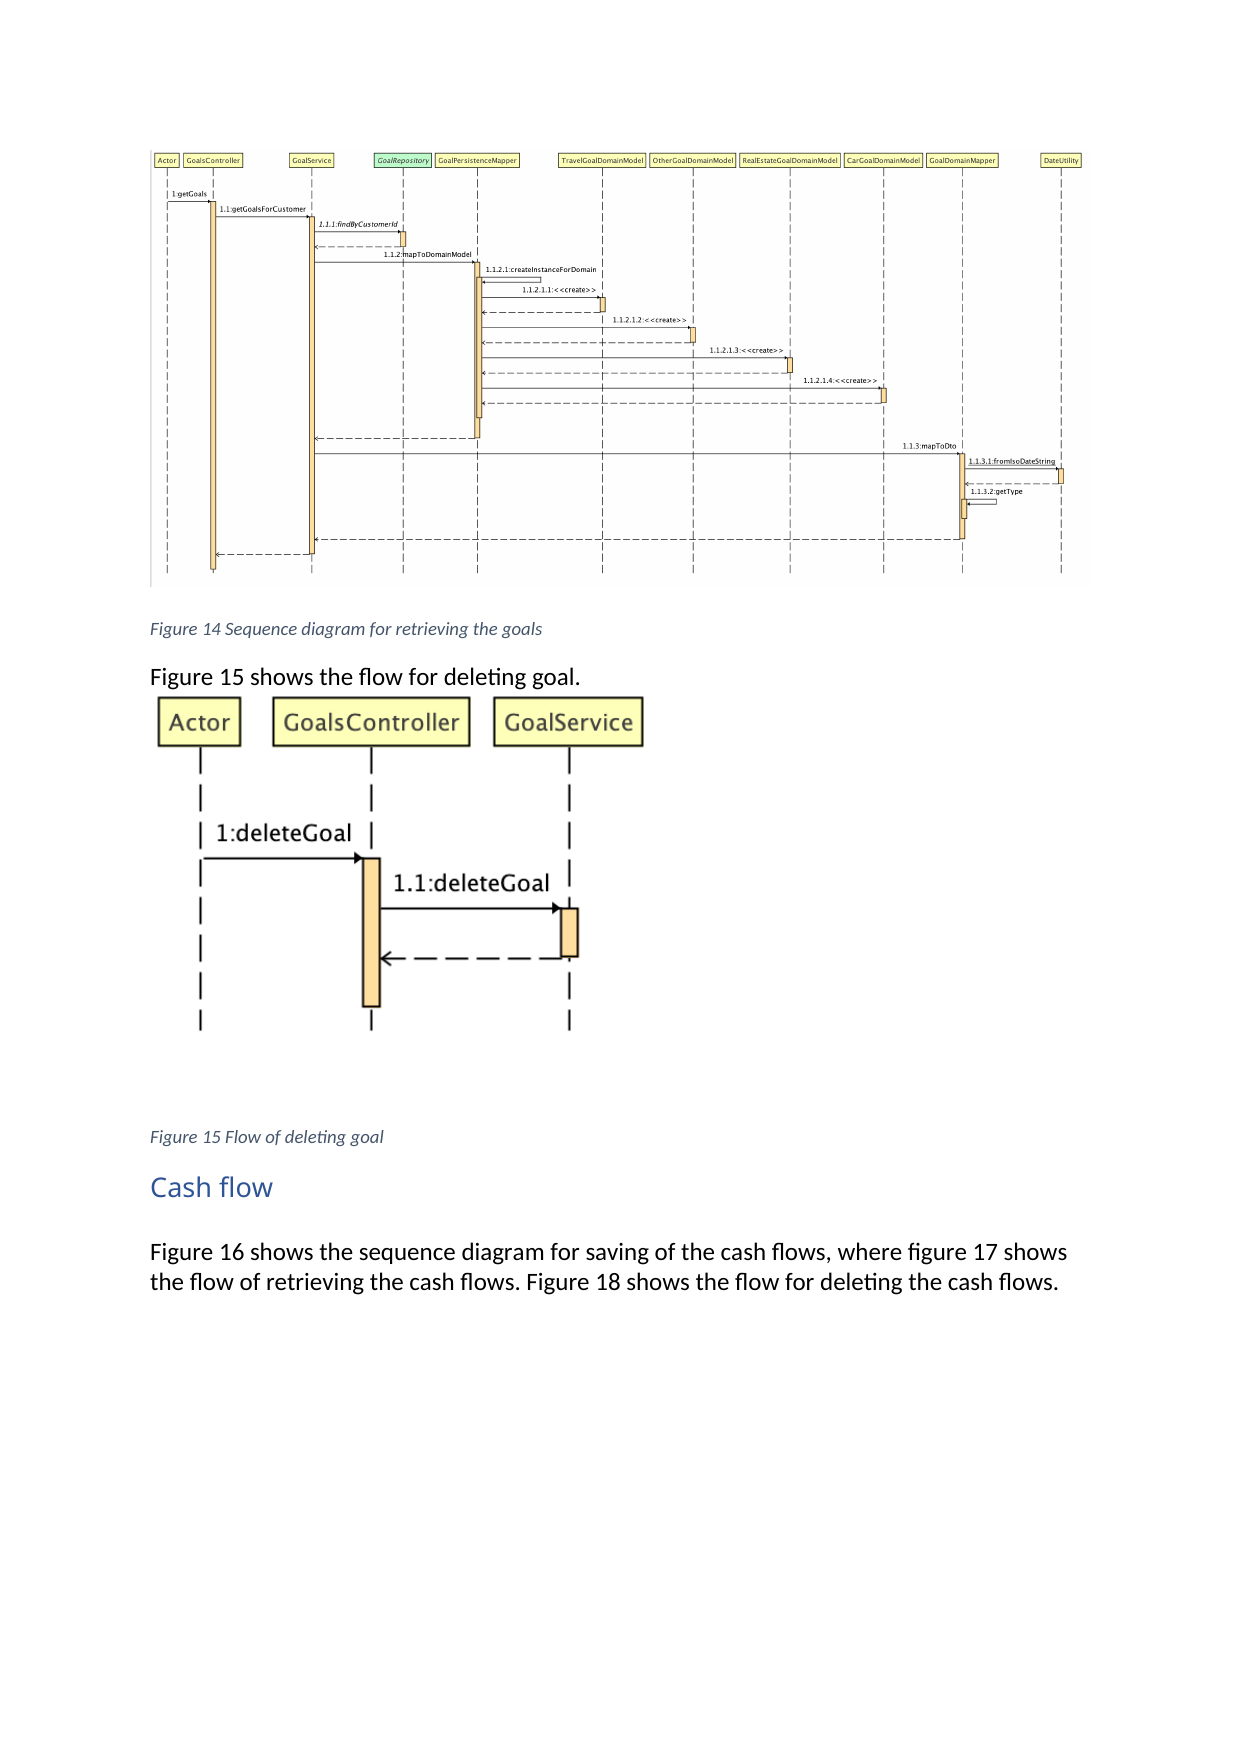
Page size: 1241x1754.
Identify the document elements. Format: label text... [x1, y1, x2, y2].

text Figure 15 shows the flow for deleting goal. [150, 661, 1090, 692]
subtitle Cash flow [150, 1169, 1090, 1206]
text Figure 15 Flow of deleting goal [150, 1125, 1090, 1148]
picture [150, 150, 1091, 587]
text Figure 14 Sequence diagram for retrieving the goals [150, 617, 1090, 640]
text Figure 16 shows the sequence diagram for saving of the cash flows, where figure 17 shows the flow of retrieving the cash flows. Figure 18 shows the flow for deleting the cash flows. [150, 1236, 1090, 1297]
picture [150, 691, 671, 1125]
